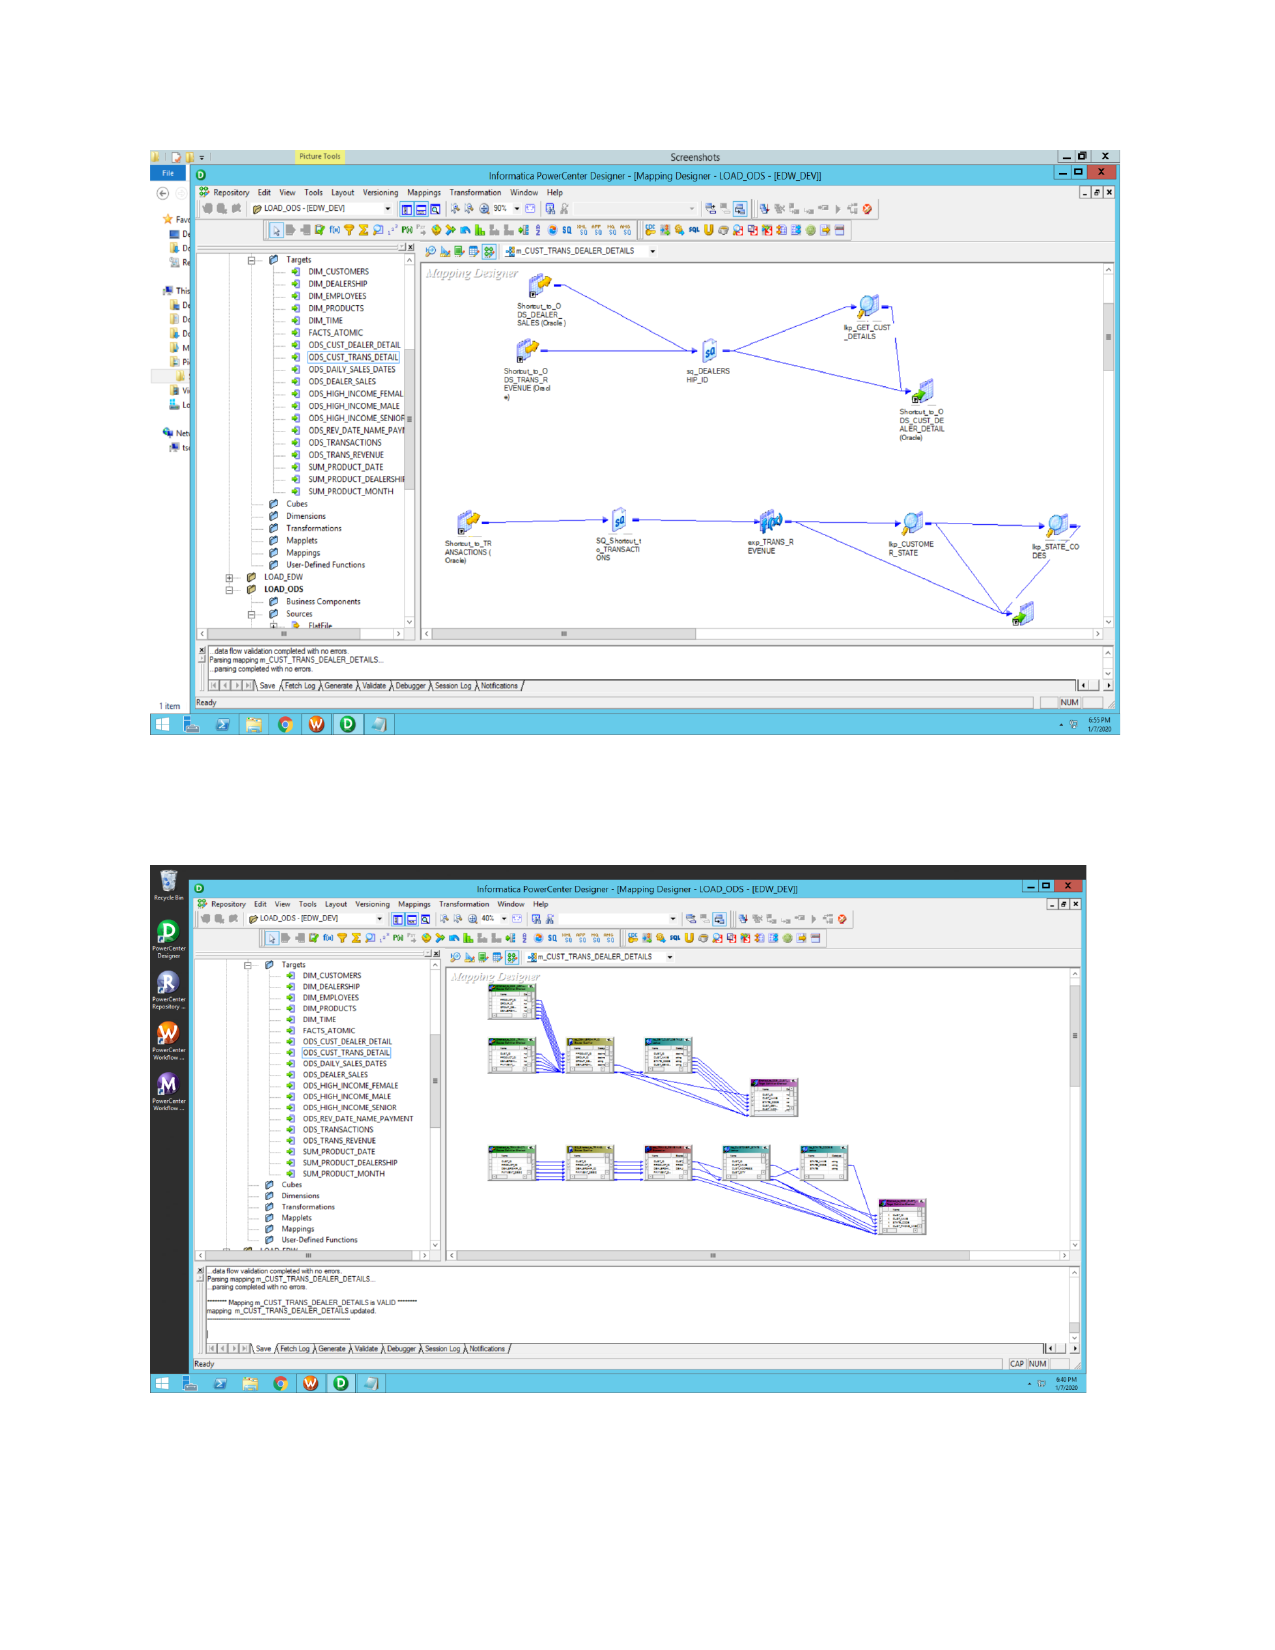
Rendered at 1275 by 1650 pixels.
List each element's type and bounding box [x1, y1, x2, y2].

picture [150, 865, 1087, 1393]
picture [150, 150, 1121, 735]
